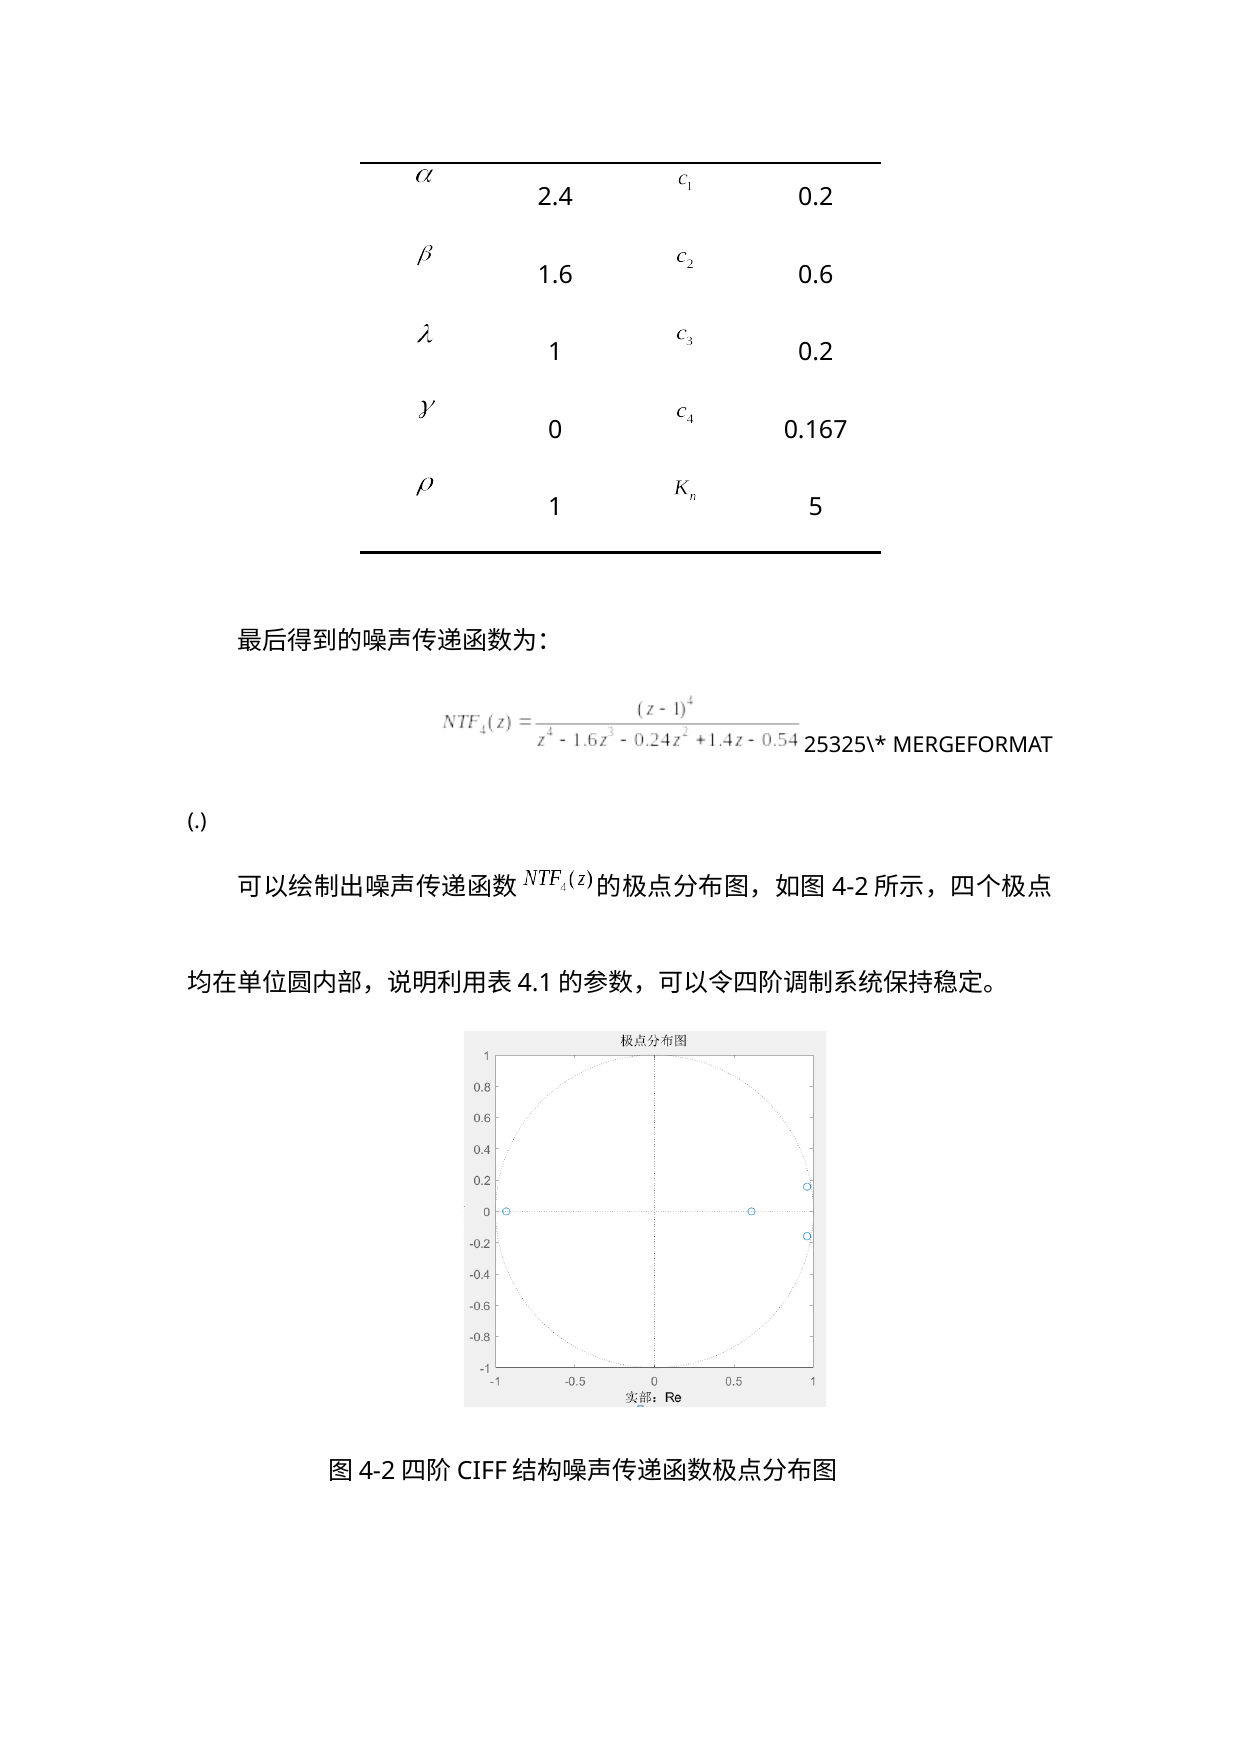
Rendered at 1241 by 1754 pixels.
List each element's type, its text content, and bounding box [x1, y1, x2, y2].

table_cell [360, 319, 490, 396]
table_cell [620, 319, 750, 396]
text 图4-2 四阶CIFF结构噪声传递函数极点分布图 [187, 1436, 1053, 1501]
table_cell [620, 241, 750, 318]
table_cell 0.167 [750, 396, 881, 473]
table_cell 1.6 [490, 241, 620, 318]
text 最后得到的噪声传递函数为： [187, 606, 1053, 671]
table_cell 2.4 [490, 164, 620, 241]
table_cell [620, 474, 750, 551]
table_cell [620, 164, 750, 241]
picture [463, 1031, 827, 1407]
table_cell 0.6 [750, 241, 881, 318]
table_cell 0.2 [750, 164, 881, 241]
table_cell [360, 241, 490, 318]
table_cell [360, 164, 490, 241]
table_cell 5 [750, 474, 881, 551]
table_cell [360, 396, 490, 473]
table_cell 0 [490, 396, 620, 473]
table_cell [360, 474, 490, 551]
table_cell 0.2 [750, 319, 881, 396]
text 可以绘制出噪声传递函数的极点分布图，如图4-2所示，四个极点均在单位圆内部，说明利用表4.1的参数，可以令四阶调制系统保持稳定。 [187, 851, 1053, 1013]
table_cell 1 [490, 319, 620, 396]
table_cell 1 [490, 474, 620, 551]
table_cell [620, 396, 750, 473]
